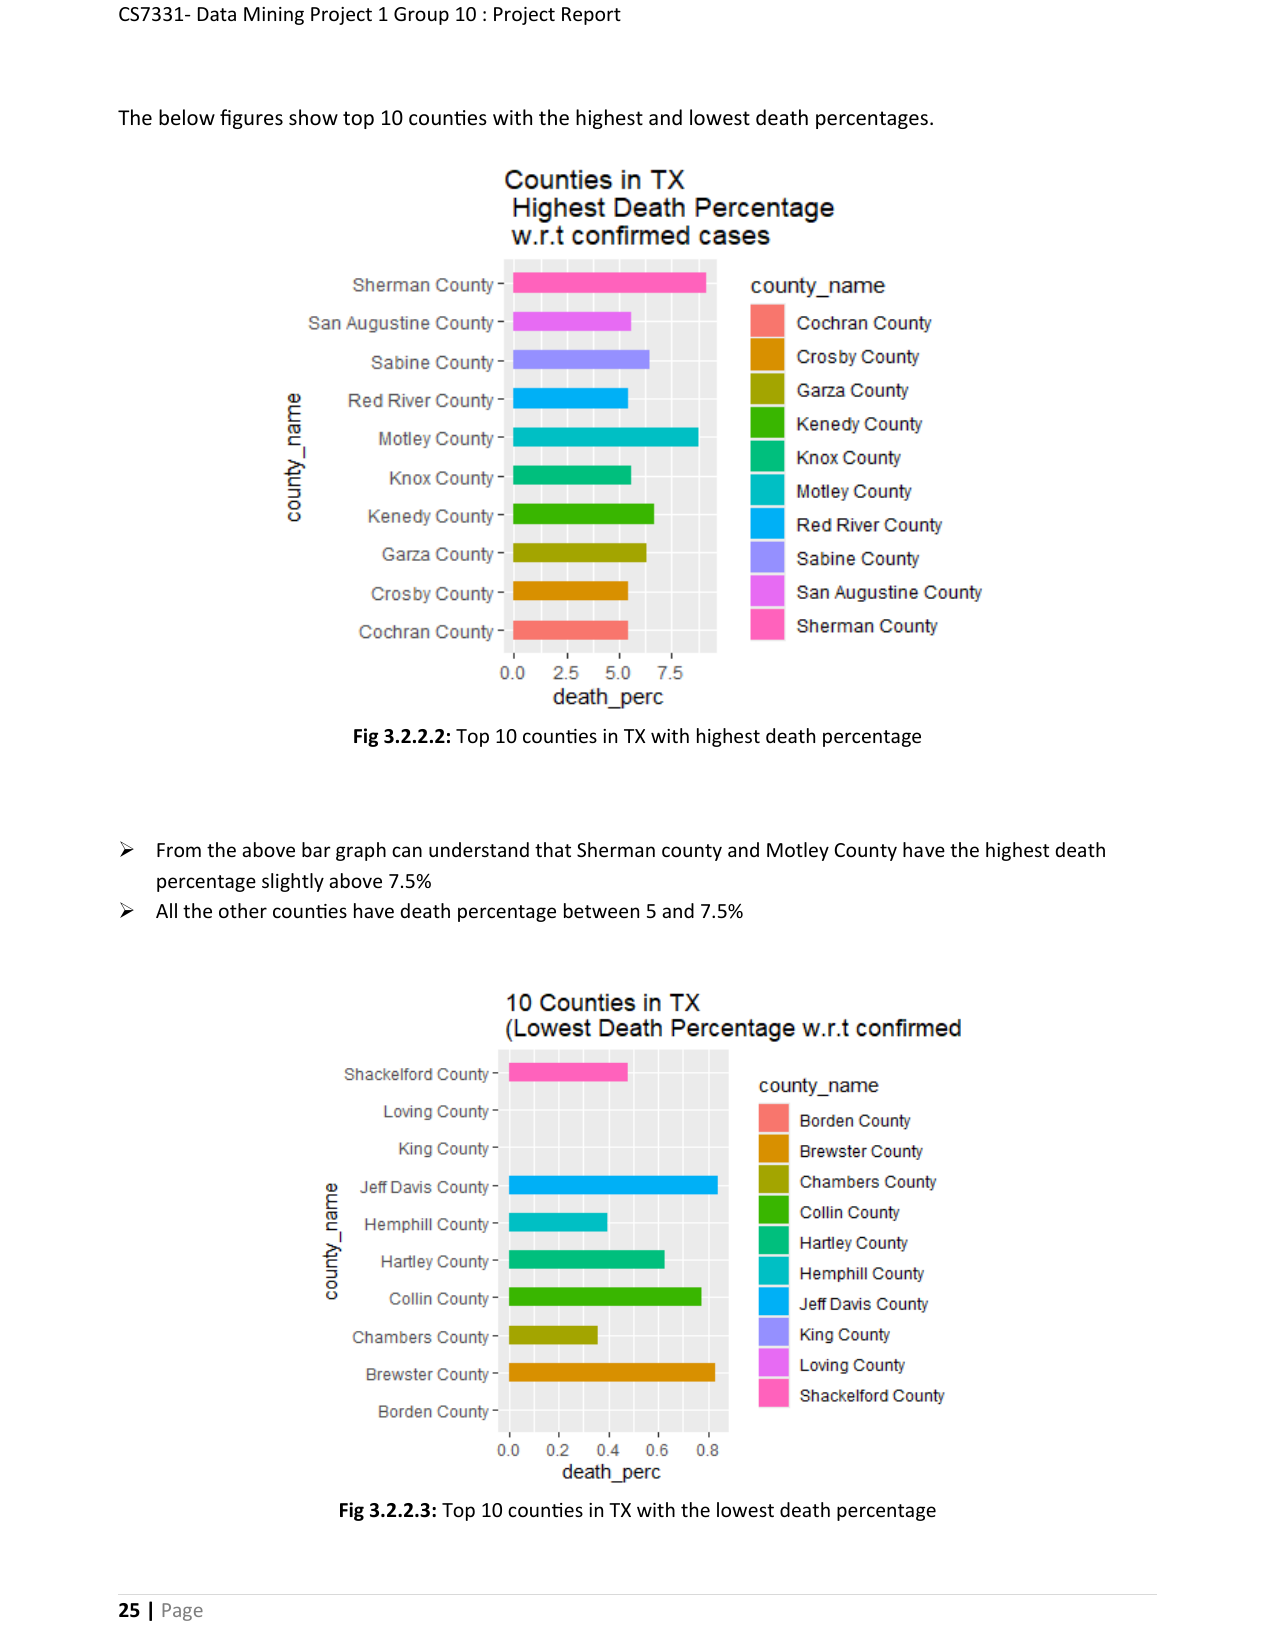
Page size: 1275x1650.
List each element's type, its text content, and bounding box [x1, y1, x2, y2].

text The below figures show top 10 counties with the highest and lowest death percentages. [118, 103, 1157, 131]
picture [270, 157, 1005, 719]
text Fig 3.2.2.3: Top 10 counties in TX with the lowest death percentage [118, 1496, 1157, 1523]
text Fig 3.2.2.2: Top 10 counties in TX with highest death percentage [118, 722, 1157, 749]
list All the other counties have death percentage between 5 and 7.5% [118, 897, 1157, 924]
picture [310, 982, 965, 1492]
list From the above bar graph can understand that Sherman county and Motley County have the highest death percentage slightly above 7.5% [118, 836, 1157, 893]
